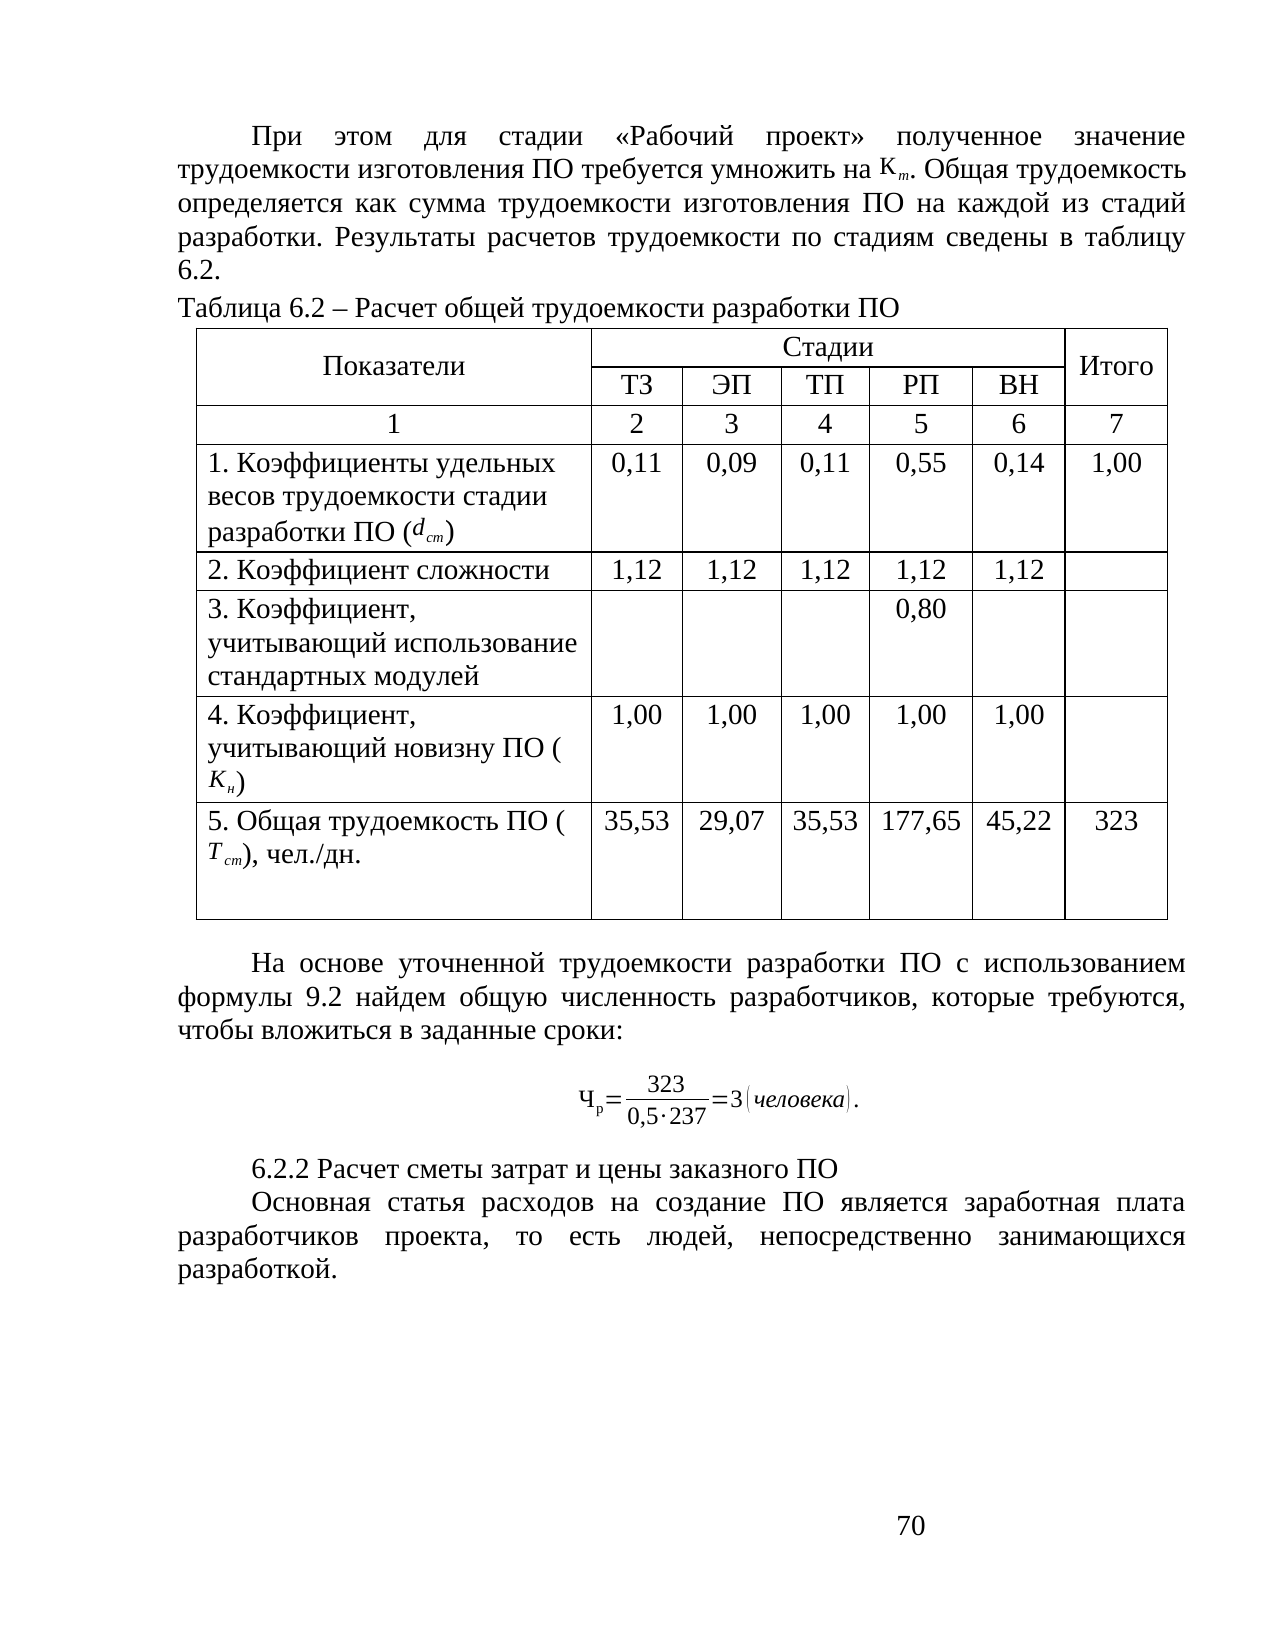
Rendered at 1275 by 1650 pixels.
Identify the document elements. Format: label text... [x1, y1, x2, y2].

table_cell 0,09 [683, 445, 781, 551]
table_cell [592, 591, 682, 696]
subtitle 6.2.2 Расчет сметы затрат и цены заказного ПО [177, 1151, 1186, 1184]
table_cell ЭП [683, 368, 781, 405]
table_cell 1,12 [592, 553, 682, 590]
text Таблица 6.2 – Расчет общей трудоемкости разработки ПО [177, 290, 1186, 323]
table_cell 1,12 [870, 553, 972, 590]
table_cell 1,00 [870, 697, 972, 802]
table_cell 0,11 [782, 445, 869, 551]
table_cell 3. Коэффициент, учитывающий использование стандартных модулей [197, 591, 591, 696]
table_cell 0,55 [870, 445, 972, 551]
table_cell 1,00 [1066, 445, 1167, 551]
table_header Итого [1066, 329, 1167, 405]
table_cell 323 [1066, 803, 1167, 919]
table_cell 1,00 [973, 697, 1064, 802]
table_cell [1066, 591, 1167, 696]
table_cell ТП [782, 368, 869, 405]
table_header Стадии [592, 329, 1064, 366]
table_cell 177,65 [870, 803, 972, 919]
table_cell 7 [1066, 406, 1167, 444]
text При этом для стадии «Рабочий проект» полученное значение трудоемкости изготовления ПО требуется умножить на . Общая трудоемкость определяется как сумма трудоемкости изготовления ПО на каждой из стадий разработки. Результаты расчетов трудоемкости по стадиям сведены в таблицу 6.2. [177, 118, 1186, 286]
table_cell 0,11 [592, 445, 682, 551]
table_cell [782, 591, 869, 696]
table_cell [1066, 553, 1167, 590]
table_cell 2. Коэффициент сложности [197, 553, 591, 590]
text Основная статья расходов на создание ПО является заработная плата разработчиков проекта, то есть людей, непосредственно занимающихся разработкой. [177, 1184, 1186, 1285]
table_cell ТЗ [592, 368, 682, 405]
table_cell [1066, 697, 1167, 802]
table_cell 29,07 [683, 803, 781, 919]
table_cell 1,00 [592, 697, 682, 802]
table_cell 0,14 [973, 445, 1064, 551]
table_cell 2 [592, 406, 682, 444]
table_cell ВН [973, 368, 1064, 405]
table_cell 1,12 [973, 553, 1064, 590]
table_cell [683, 591, 781, 696]
table_cell 1,12 [683, 553, 781, 590]
table_cell 4. Коэффициент, учитывающий новизну ПО () [197, 697, 591, 802]
table_cell 1. Коэффициенты удельных весов трудоемкости стадии разработки ПО () [197, 445, 591, 551]
table_cell [973, 591, 1064, 696]
table_header Показатели [197, 329, 591, 405]
table_cell 45,22 [973, 803, 1064, 919]
table_cell 5. Общая трудоемкость ПО (), чел./дн. [197, 803, 591, 919]
table_cell 35,53 [782, 803, 869, 919]
table_cell 6 [973, 406, 1064, 444]
table_cell 35,53 [592, 803, 682, 919]
table_cell 1 [197, 406, 591, 444]
table_cell 3 [683, 406, 781, 444]
table_cell РП [870, 368, 972, 405]
table_cell 1,00 [782, 697, 869, 802]
table_cell 4 [782, 406, 869, 444]
table_cell 1,00 [683, 697, 781, 802]
text На основе уточненной трудоемкости разработки ПО с использованием формулы 9.2 найдем общую численность разработчиков, которые требуются, чтобы вложиться в заданные сроки: [177, 945, 1186, 1046]
table_cell 5 [870, 406, 972, 444]
table_cell 0,80 [870, 591, 972, 696]
table_cell 1,12 [782, 553, 869, 590]
